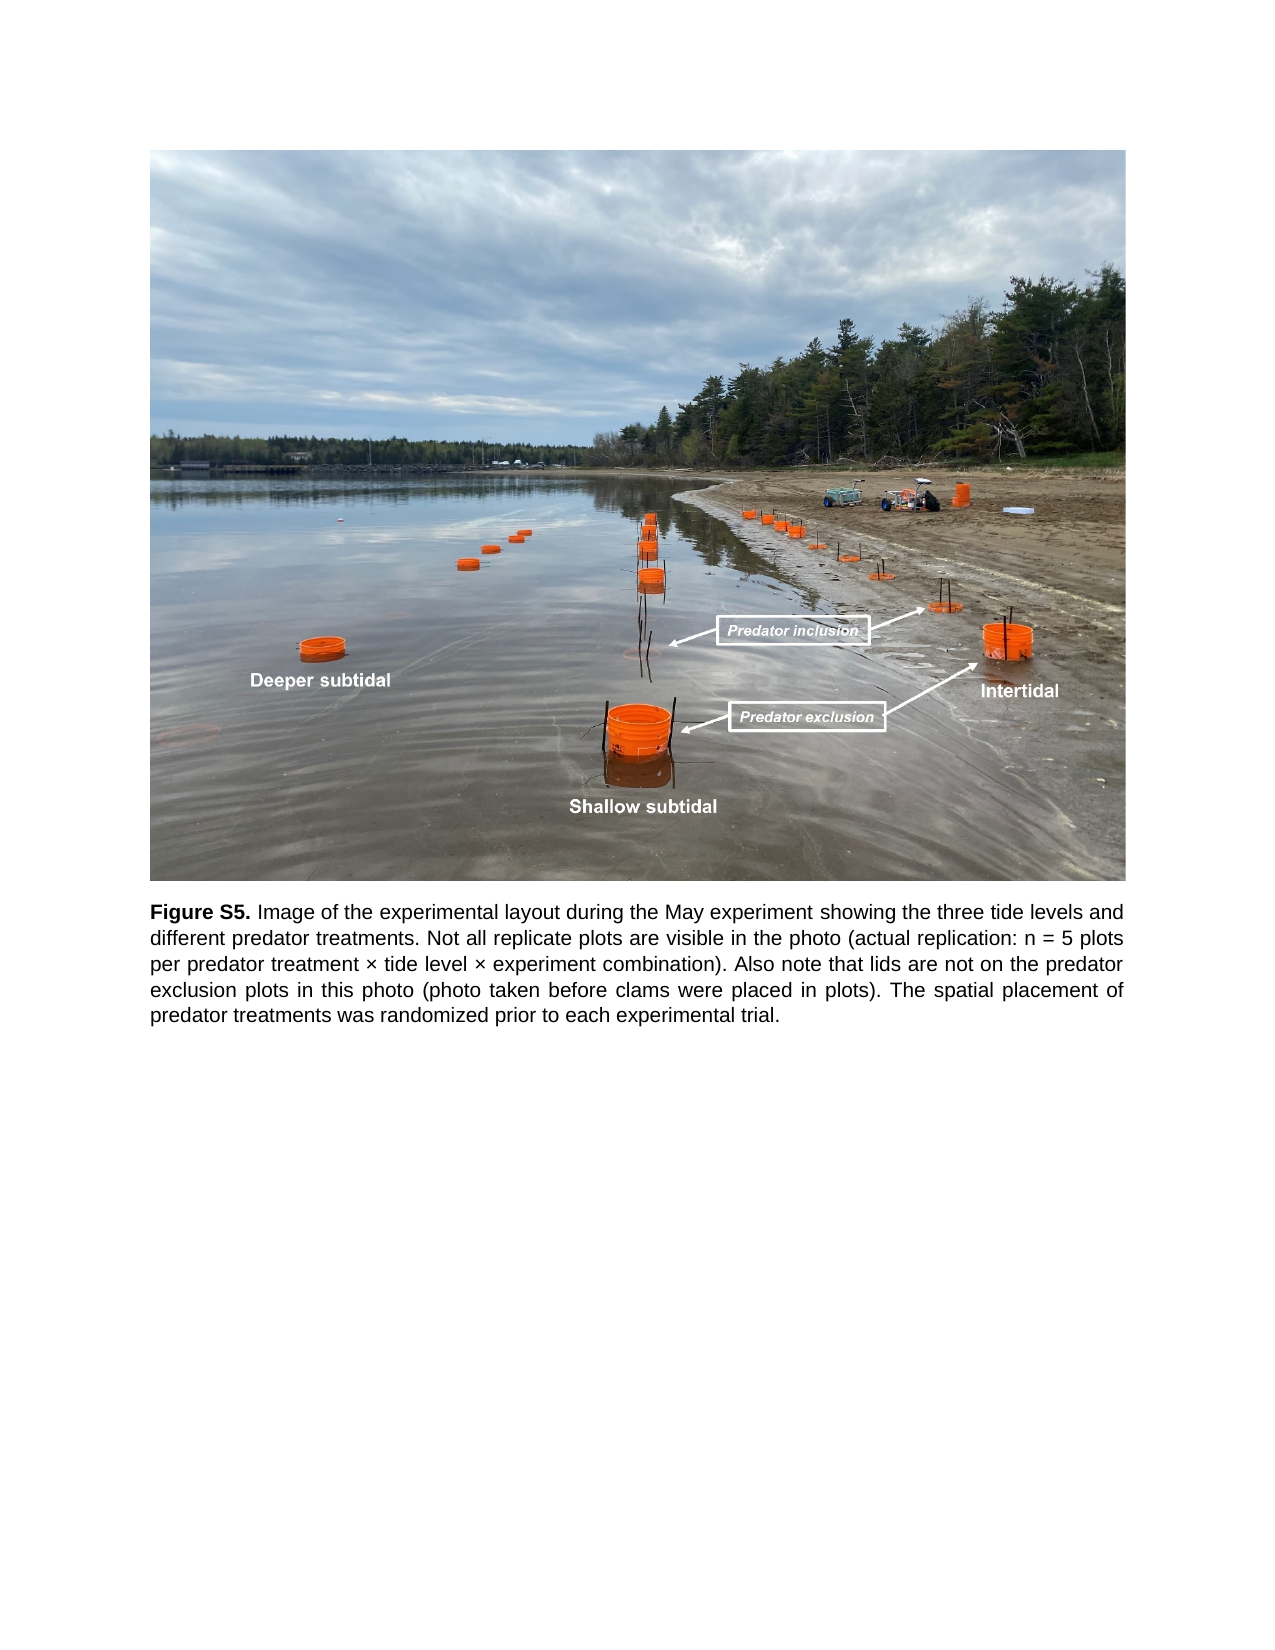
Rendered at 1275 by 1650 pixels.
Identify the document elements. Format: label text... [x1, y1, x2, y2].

picture [150, 150, 1126, 881]
text Figure S5. Image of the experimental layout during the May experiment showing the three tide levels and different predator treatments. Not all replicate plots are visible in the photo (actual replication: n = 5 plots per predator treatment × tide level × experiment combination). Also note that lids are not on the predator exclusion plots in this photo (photo taken before clams were placed in plots). The spatial placement of predator treatments was randomized prior to each experimental trial. [150, 900, 1125, 1027]
